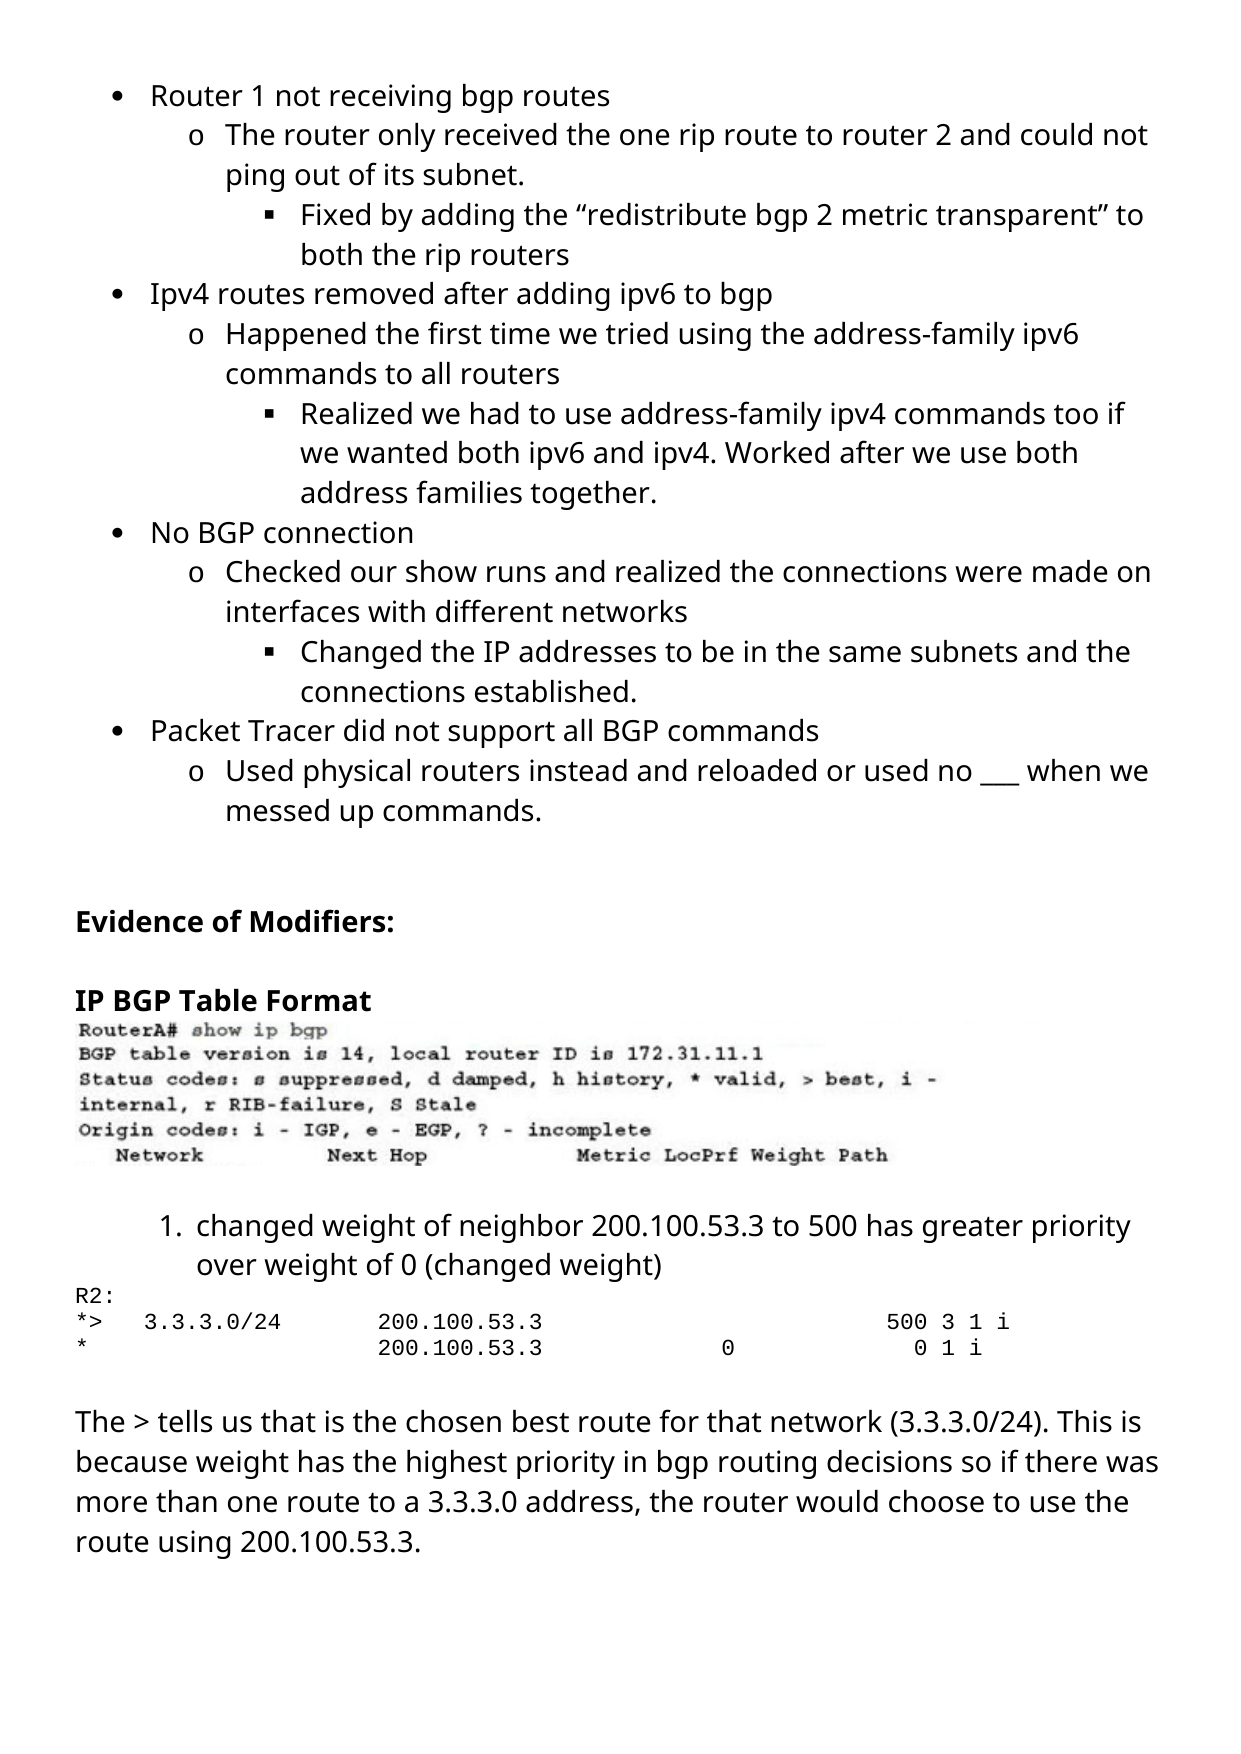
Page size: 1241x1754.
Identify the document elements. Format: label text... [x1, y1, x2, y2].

list Router 1 not receiving bgp routes [112, 75, 1165, 115]
list Ipv4 routes removed after adding ipv6 to bgp [112, 274, 1165, 313]
list Changed the IP addresses to be in the same subnets and the connections established. [262, 631, 1165, 711]
list changed weight of neighbor 200.100.53.3 to 500 has greater priority over weight of 0 (changed weight) [158, 1205, 1165, 1284]
list Happened the first time we tried using the address-family ipv6 commands to all routers [187, 313, 1165, 393]
list Used physical routers instead and reloaded or used no ___ when we messed up commands. [187, 750, 1165, 830]
text Evidence of Modifiers: [75, 901, 1165, 941]
list Fixed by adding the “redistribute bgp 2 metric transparent” to both the rip routers [262, 194, 1165, 274]
text The > tells us that is the chosen best route for that network (3.3.3.0/24). This is because weight has the highest priority in bgp routing decisions so if there was more than one route to a 3.3.3.0 address, the router would choose to use the route using 200.100.53.3. [75, 1402, 1165, 1561]
text * 200.100.53.3 0 0 1 i [75, 1336, 1165, 1362]
text IP BGP Table Format [75, 980, 1165, 1020]
list Packet Tracer did not support all BGP commands [112, 711, 1165, 750]
list Realized we had to use address-family ipv4 commands too if we wanted both ipv6 and ipv4. Worked after we use both address families together. [262, 393, 1165, 512]
list The router only received the one rip route to router 2 and could not ping out of its subnet. [187, 115, 1165, 194]
text *> 3.3.3.0/24 200.100.53.3 500 3 1 i [75, 1310, 1165, 1336]
text R2: [75, 1284, 1165, 1310]
picture [75, 1020, 1063, 1166]
list No BGP connection [112, 512, 1165, 552]
list Checked our show runs and realized the connections were made on interfaces with different networks [187, 552, 1165, 631]
